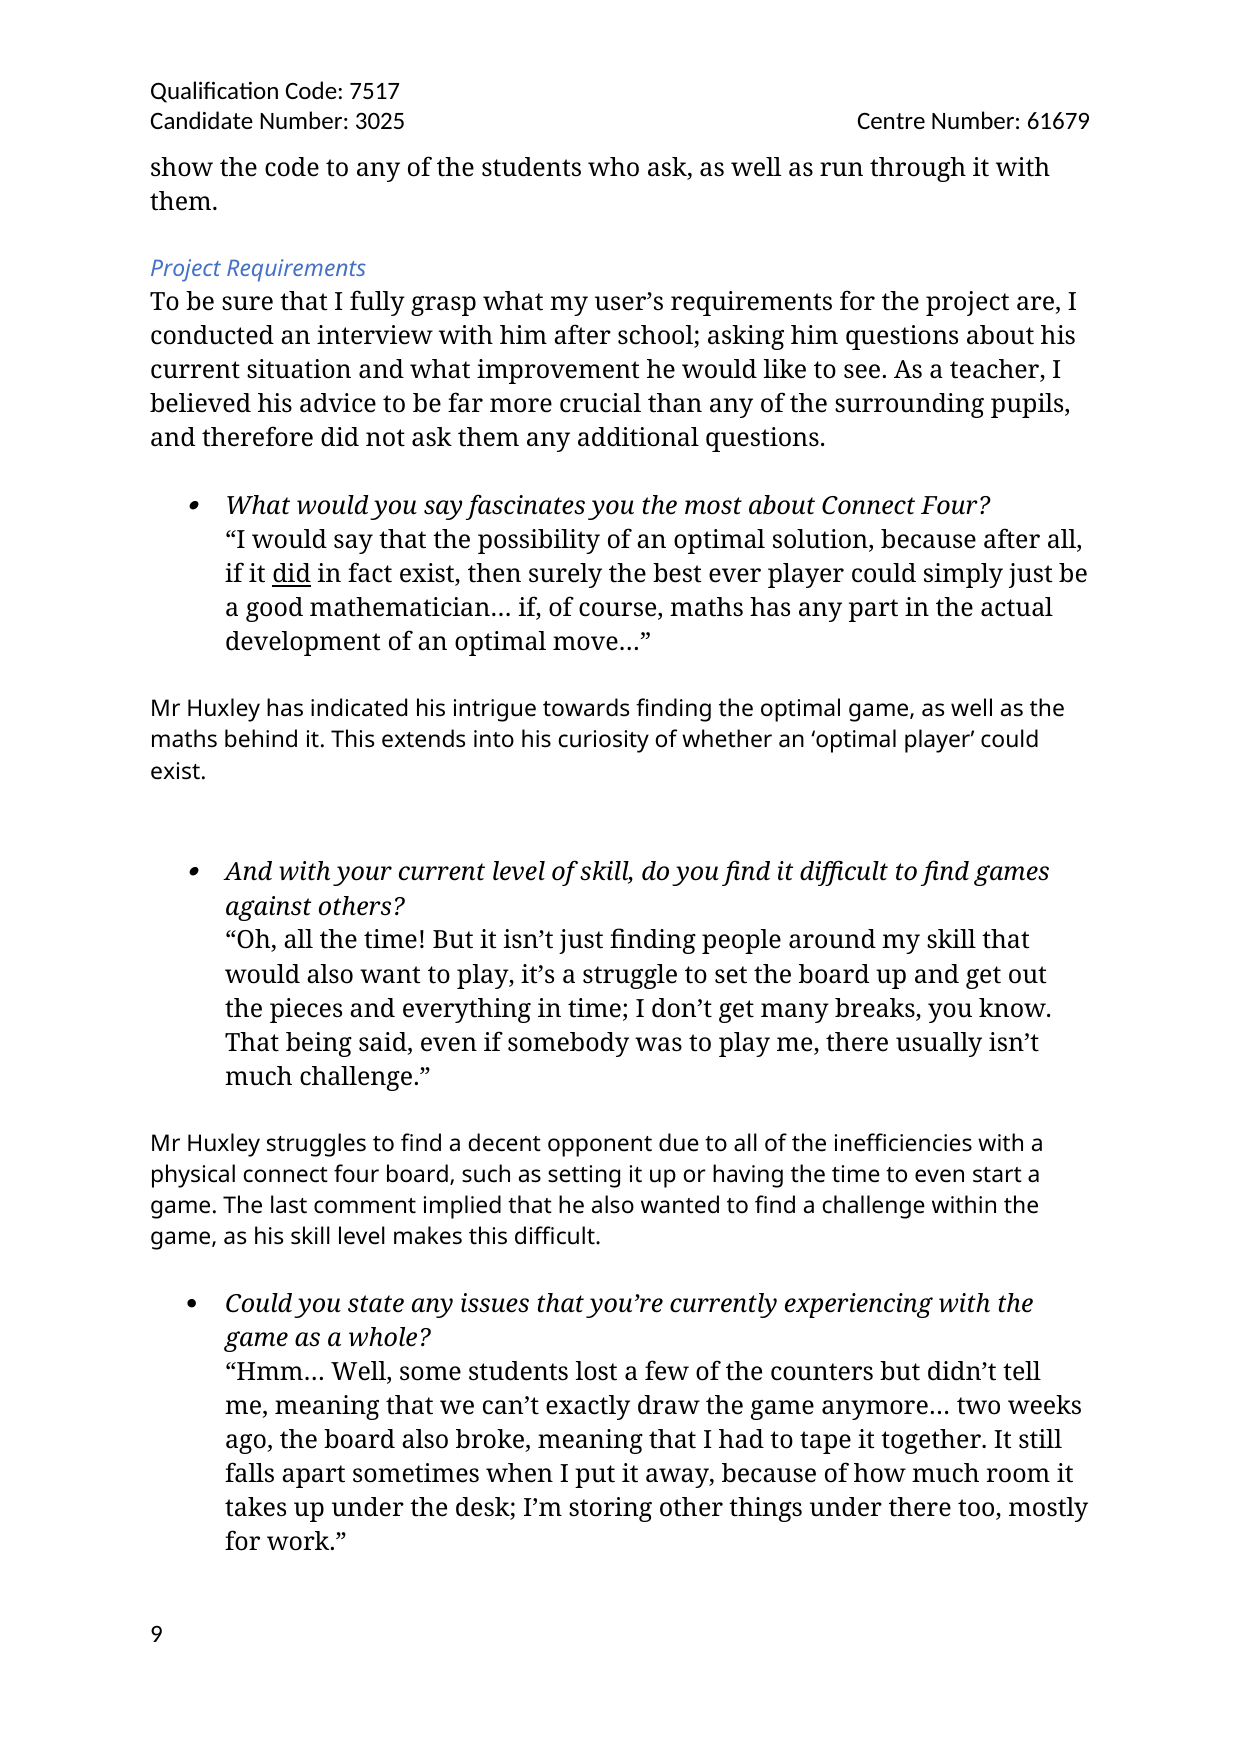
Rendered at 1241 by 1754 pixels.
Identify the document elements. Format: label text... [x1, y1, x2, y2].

text Project Requirements [150, 252, 1090, 283]
list Could you state any issues that you’re currently experiencing with the game as a whole? [187, 1286, 1090, 1354]
list “I would say that the possibility of an optimal solution, because after all, if it did in fact exist, then surely the best ever player could simply just be a good mathematician… if, of course, maths has any part in the actual development of an optimal move…” [225, 522, 1090, 658]
text To be sure that I fully grasp what my user’s requirements for the project are, I conducted an interview with him after school; asking him questions about his current situation and what improvement he would like to see. As a teacher, I believed his advice to be far more crucial than any of the surrounding pupils, and therefore did not ask them any additional questions. [150, 283, 1090, 454]
list “Oh, all the time! But it isn’t just finding people around my skill that would also want to play, it’s a struggle to set the board up and get out the pieces and everything in time; I don’t get many breaks, you know. That being said, even if somebody was to play me, there usually isn’t much challenge.” [225, 922, 1090, 1092]
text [150, 150, 1090, 218]
text Mr Huxley has indicated his intrigue towards finding the optimal game, as well as the maths behind it. This extends into his curiosity of whether an ‘optimal player’ could exist. [150, 692, 1090, 786]
text Mr Huxley struggles to find a decent opponent due to all of the inefficiencies with a physical connect four board, such as setting it up or having the time to even start a game. The last comment implied that he also wanted to find a challenge within the game, as his skill level makes this difficult. [150, 1127, 1090, 1252]
list “Hmm… Well, some students lost a few of the counters but didn’t tell me, meaning that we can’t exactly draw the game anymore… two weeks ago, the board also broke, meaning that I had to tape it together. It still falls apart sometimes when I put it away, because of how much room it takes up under the desk; I’m storing other things under there too, mostly for work.” [225, 1354, 1090, 1558]
list What would you say fascinates you the most about Connect Four? [187, 488, 1090, 522]
list And with your current level of skill, do you find it difficult to find games against others? [187, 854, 1090, 922]
